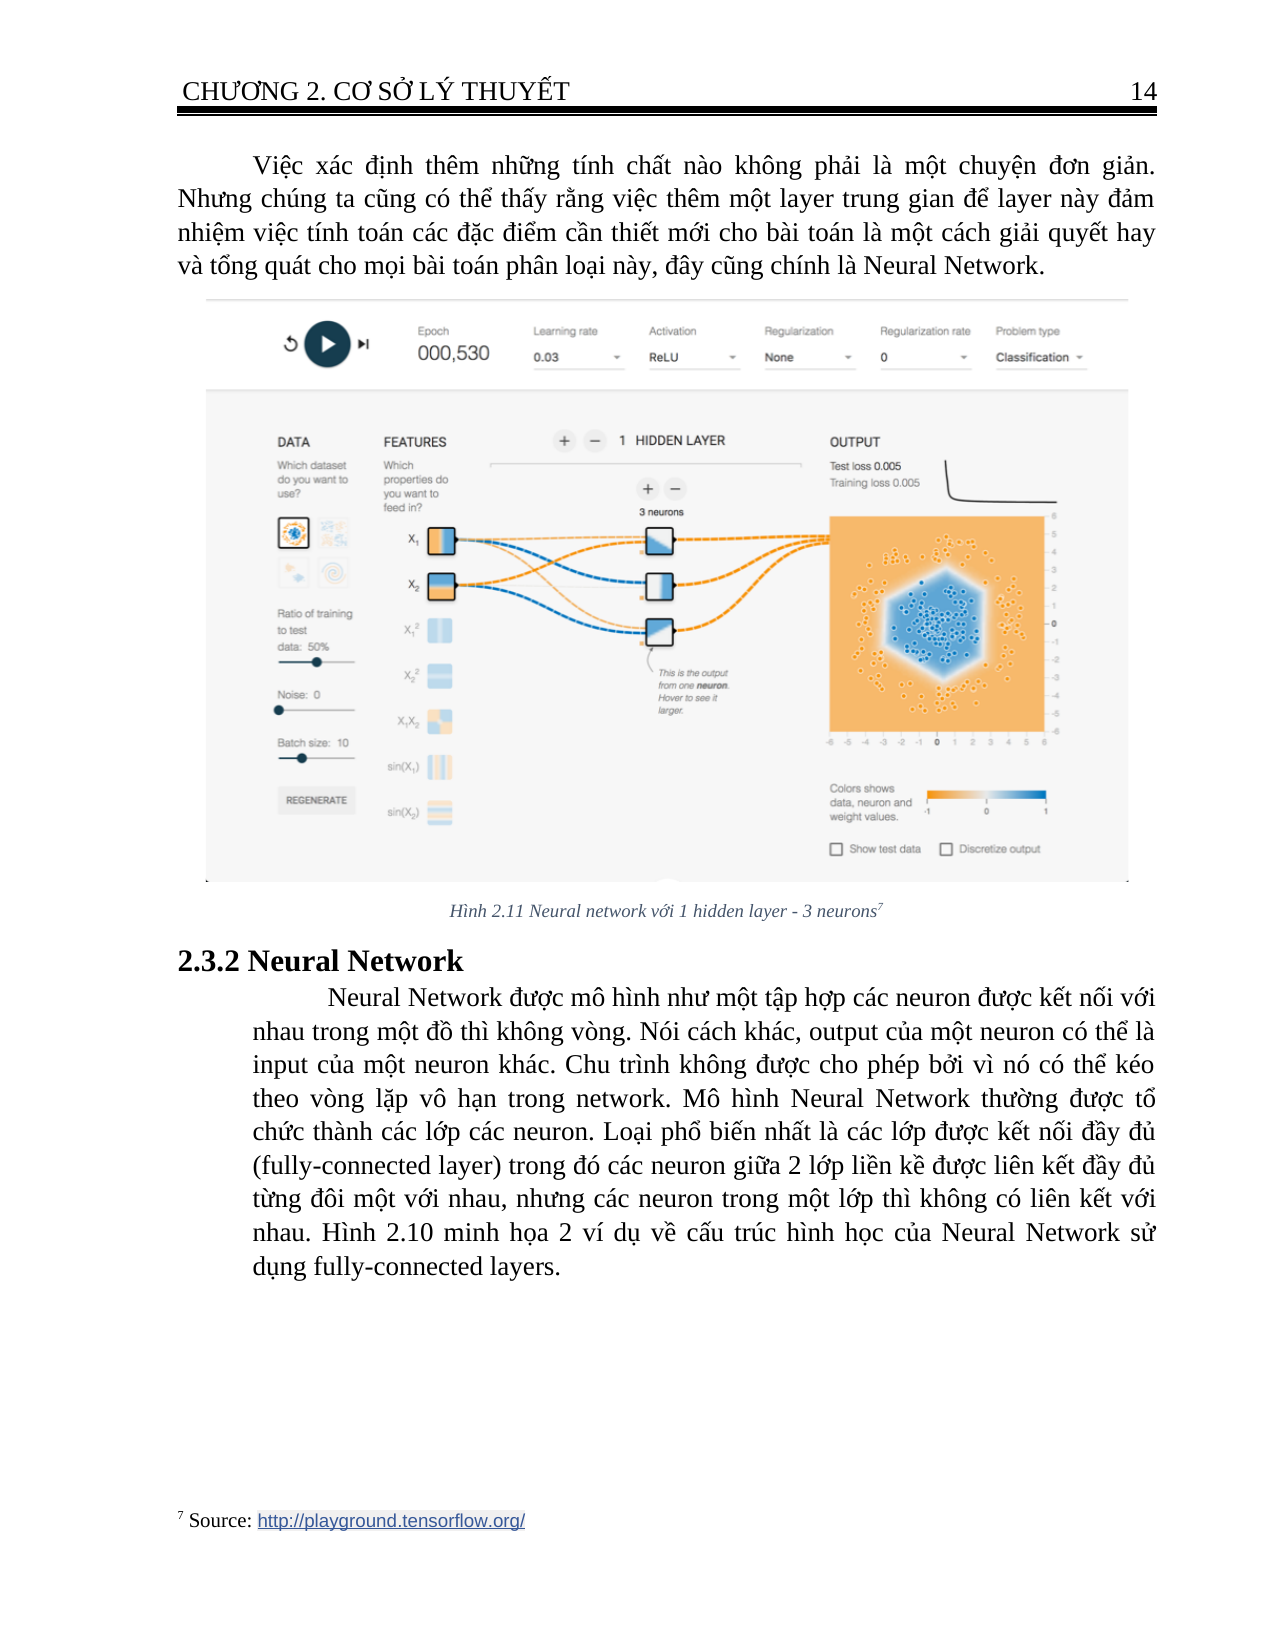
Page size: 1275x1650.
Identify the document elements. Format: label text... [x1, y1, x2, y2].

picture [205, 299, 1129, 882]
text Việc xác định thêm những tính chất nào không phải là một chuyện đơn giản. Nhưng chúng ta cũng có thể thấy rằng việc thêm một layer trung gian để layer này đảm nhiệm việc tính toán các đặc điểm cần thiết mới cho bài toán là một cách giải quyết hay và tổng quát cho mọi bài toán phân loại này, đây cũng chính là Neural Network. [177, 149, 1157, 281]
text Neural Network được mô hình như một tập hợp các neuron được kết nối với nhau trong một đồ thì không vòng. Nói cách khác, output của một neuron có thể là input của một neuron khác. Chu trình không được cho phép bởi vì nó có thể kéo theo vòng lặp vô hạn trong network. Mô hình Neural Network thường được tổ chức thành các lớp các neuron. Loại phổ biến nhất là các lớp được kết nối đầy đủ (fully-connected layer) trong đó các neuron giữa 2 lớp liền kề được liên kết đầy đủ từng đôi một với nhau, nhưng các neuron trong một lớp thì không có liên kết với nhau. Hình 2.10 minh họa 2 ví dụ về cấu trúc hình học của Neural Network sử dụng fully-connected layers. [252, 981, 1157, 1281]
subtitle 2.3.2 Neural Network [177, 943, 1157, 978]
